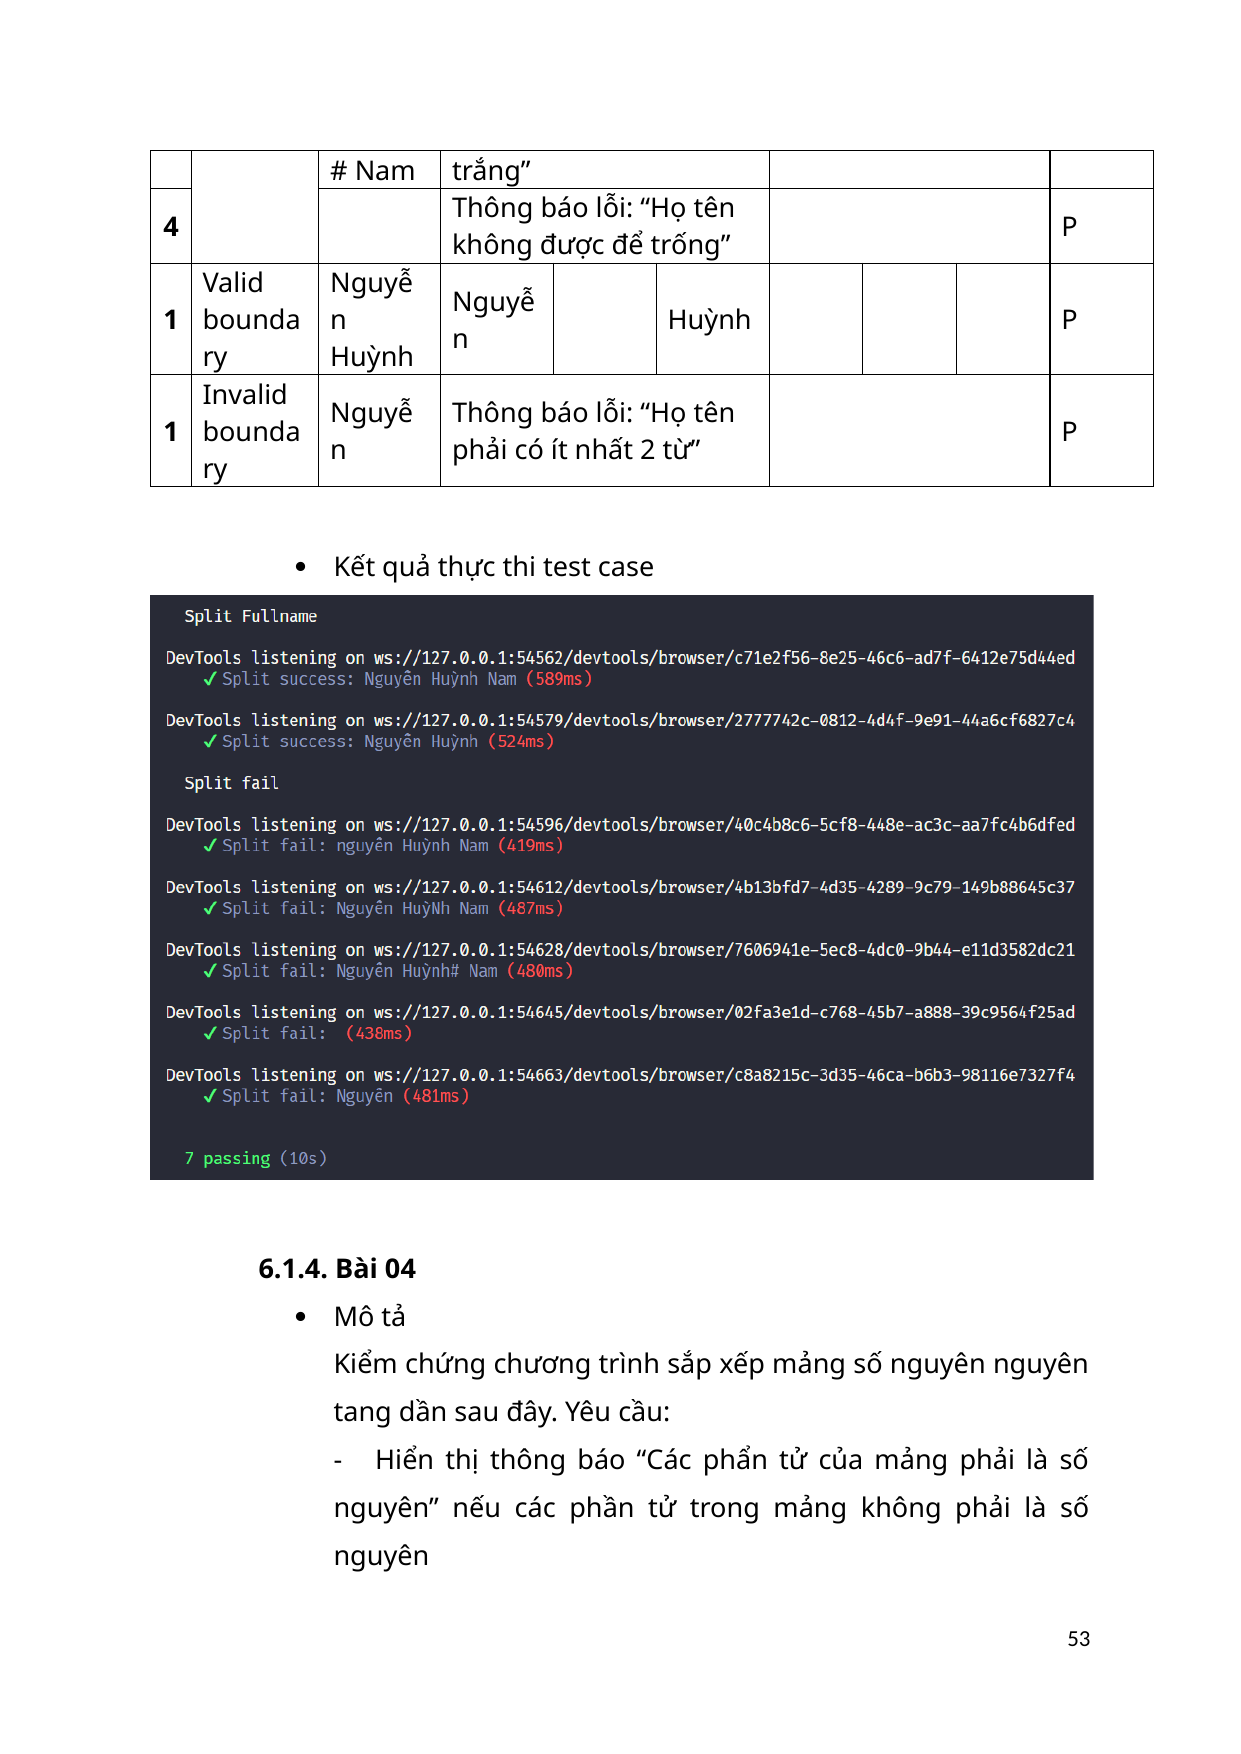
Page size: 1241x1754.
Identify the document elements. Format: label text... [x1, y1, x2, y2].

list Kiểm chứng chương trình sắp xếp mảng số nguyên nguyên tang dần sau đây. Yêu cầu: [333, 1345, 1090, 1430]
list - Hiển thị thông báo “Các phẩn tử của mảng phải là số nguyên” nếu các phần tử trong mảng không phải là số nguyên [333, 1441, 1090, 1573]
picture [150, 595, 1094, 1180]
table_cell 4 [151, 189, 191, 263]
table_cell Huỳnh [657, 264, 769, 374]
table_cell 1 [151, 264, 191, 374]
table_cell Thông báo lỗi: “Họ tên không được để trống” [441, 189, 769, 263]
table_cell Nguyễn [441, 264, 553, 374]
table_cell 3 [151, 151, 191, 188]
table_cell P [1051, 189, 1153, 263]
table_cell P [1051, 375, 1153, 486]
table_cell 1 [151, 375, 191, 486]
table_cell Valid boundary [192, 264, 318, 374]
list Kết quả thực thi test case [296, 547, 1090, 584]
table_cell [863, 264, 956, 374]
table_cell P [1051, 264, 1153, 374]
table_cell P [1051, 151, 1153, 188]
table_cell Nguyễn Huỳnh [319, 264, 440, 374]
table_cell [554, 264, 656, 374]
table_cell [770, 189, 1049, 263]
table_cell [770, 151, 1049, 188]
list 6.1.4. Bài 04 [258, 1249, 1090, 1286]
table_cell [770, 264, 862, 374]
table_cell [441, 151, 769, 188]
table_cell [957, 264, 1049, 374]
table_cell [770, 375, 1049, 486]
table_cell Thông báo lỗi: “Họ tên phải có ít nhất 2 từ” [441, 375, 769, 486]
list Mô tả [296, 1297, 1090, 1334]
table_cell [319, 189, 440, 263]
table_cell Invalid boundary [192, 375, 318, 486]
table_cell Nguyễn [319, 375, 440, 486]
table_cell Nguyễn Huỳnh# Nam [319, 151, 440, 188]
